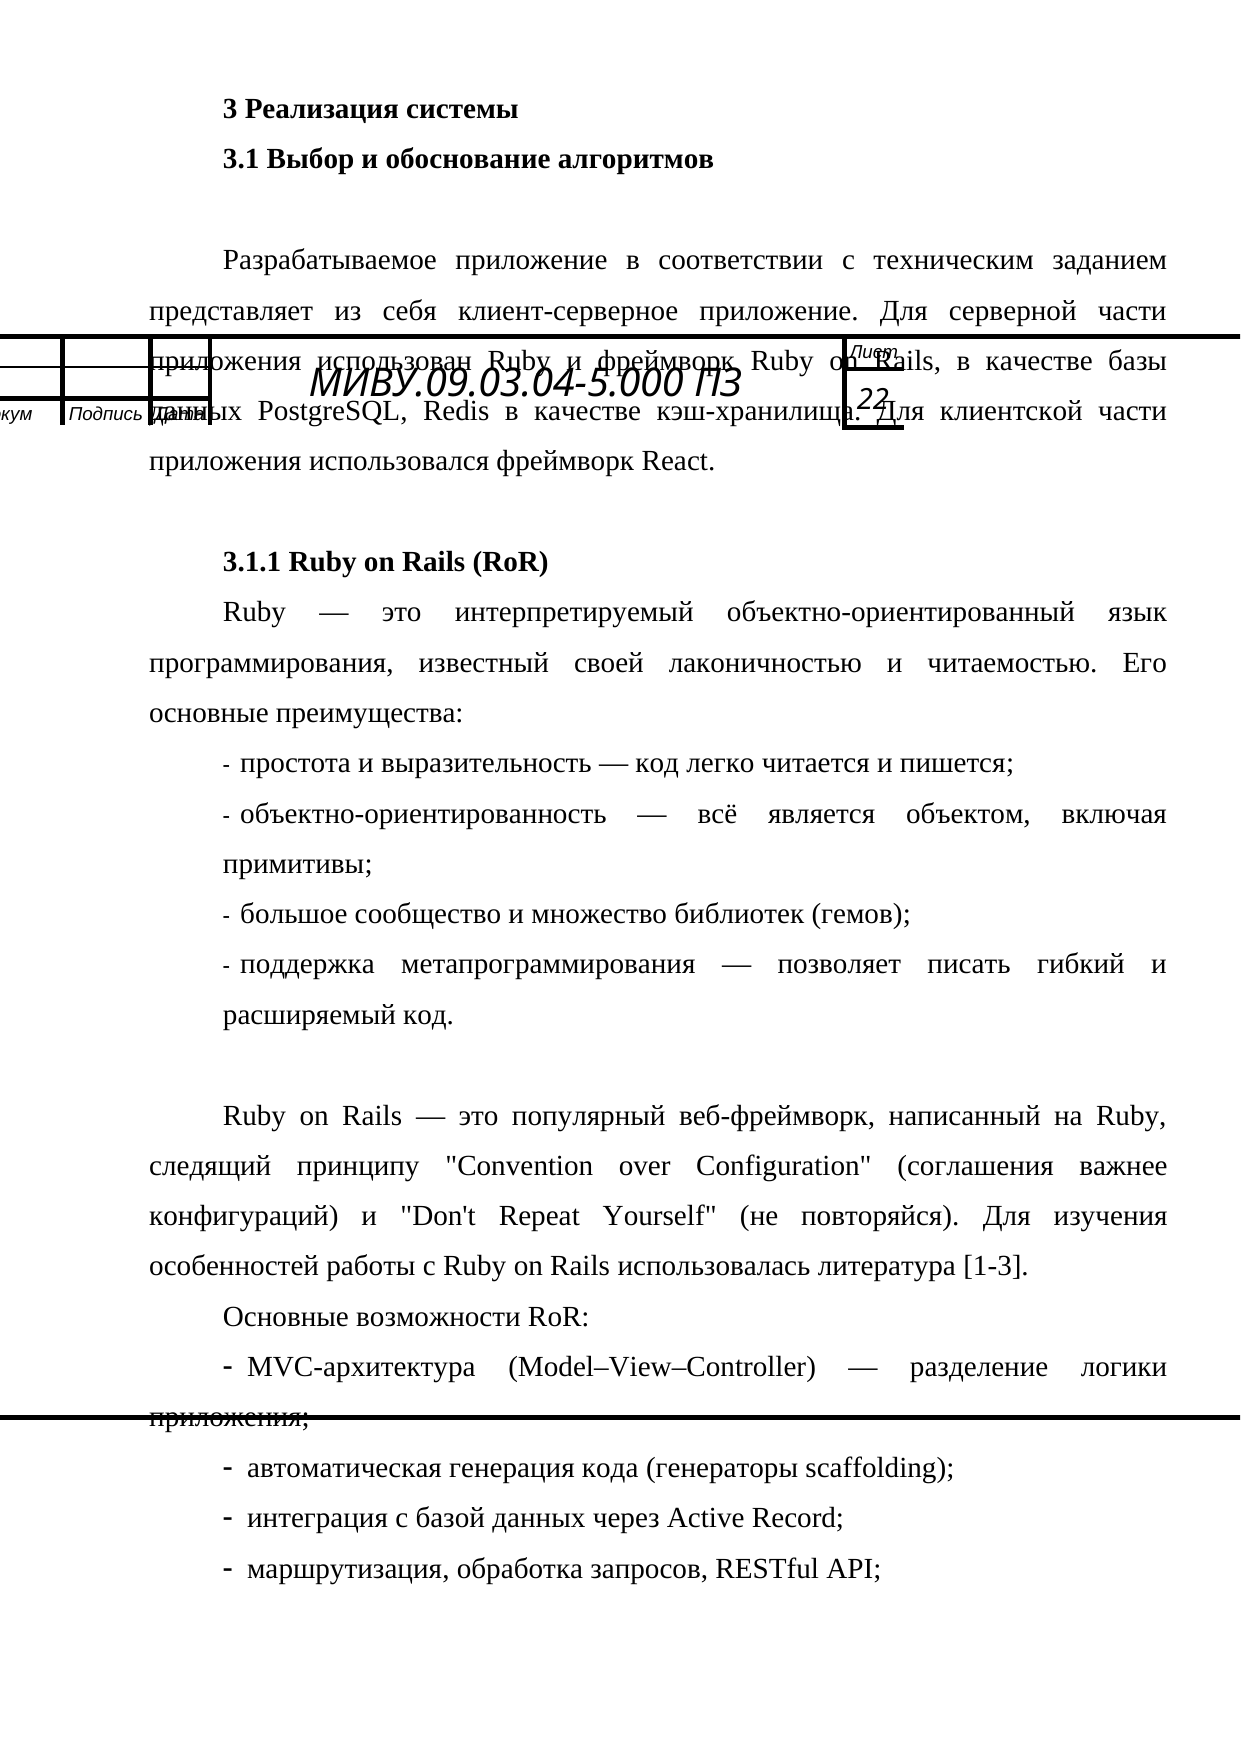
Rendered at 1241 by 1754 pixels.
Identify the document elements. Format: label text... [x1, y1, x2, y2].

list объектно-ориентированность — всё является объектом, включая примитивы; [223, 796, 1168, 879]
list MVC-архитектура (Model–View–Controller) — разделение логики приложения; [149, 1349, 1168, 1433]
text 3.1 Выбор и обоснование алгоритмов [149, 142, 1168, 175]
text 3.1.1 Ruby on Rails (RoR) [149, 544, 1168, 578]
list автоматическая генерация кода (генераторы scaffolding); [149, 1450, 1168, 1483]
list большое сообщество и множество библиотек (гемов); [223, 896, 1168, 930]
text Ruby — это интерпретируемый объектно-ориентированный язык программирования, известный своей лаконичностью и читаемостью. Его основные преимущества: [149, 594, 1168, 729]
list простота и выразительность — код легко читается и пишется; [223, 745, 1168, 779]
list интеграция с базой данных через Active Record; [149, 1500, 1168, 1534]
text Ruby on Rails — это популярный веб-фреймворк, написанный на Ruby, следящий принципу "Convention over Configuration" (соглашения важнее конфигураций) и "Don't Repeat Yourself" (не повторяйся). Для изучения особенностей работы с Ruby on Rails использовалась литература [1-3]. [149, 1098, 1168, 1282]
text 3 Реализация системы [149, 91, 1168, 125]
list маршрутизация, обработка запросов, RESTful API; [149, 1551, 1168, 1584]
list поддержка метапрограммирования — позволяет писать гибкий и расширяемый код. [223, 947, 1168, 1031]
text Разрабатываемое приложение в соответствии с техническим заданием представляет из себя клиент-серверное приложение. Для серверной части приложения использован Ruby и фреймворк Ruby on Rails, в качестве базы данных PostgreSQL, Redis в качестве кэш-хранилища. Для клиентской части приложения использовался фреймворк React. [149, 242, 1168, 477]
text Основные возможности RoR: [149, 1299, 1168, 1332]
